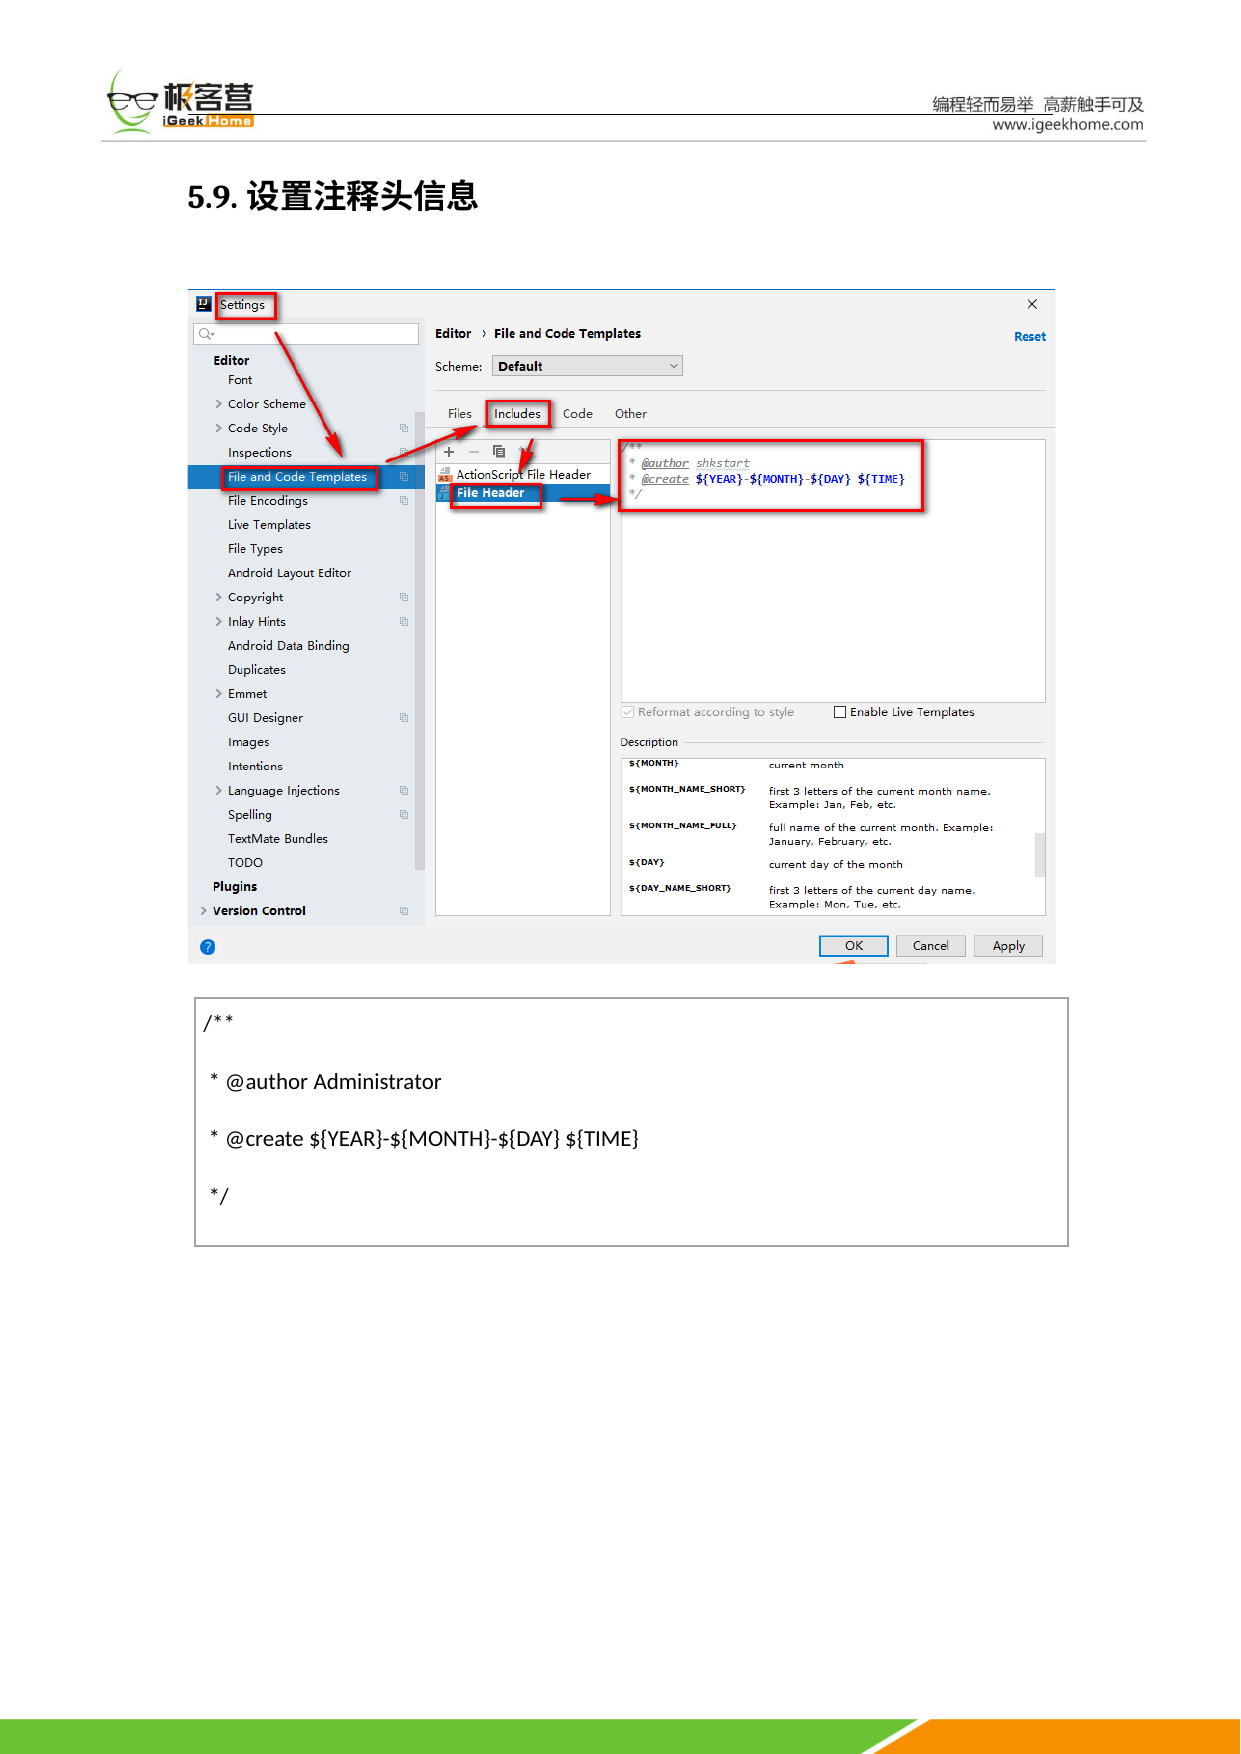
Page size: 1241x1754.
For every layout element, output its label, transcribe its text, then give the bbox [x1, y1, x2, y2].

subtitle 设置注释头信息 [187, 162, 1053, 227]
picture [0, 0, 1241, 149]
picture [187, 289, 1055, 964]
table_header /** * @author Administrator * @create ${YEAR}-${MONTH}-${DAY} ${TIME} */ [196, 999, 1067, 1245]
picture [0, 1664, 1241, 1754]
